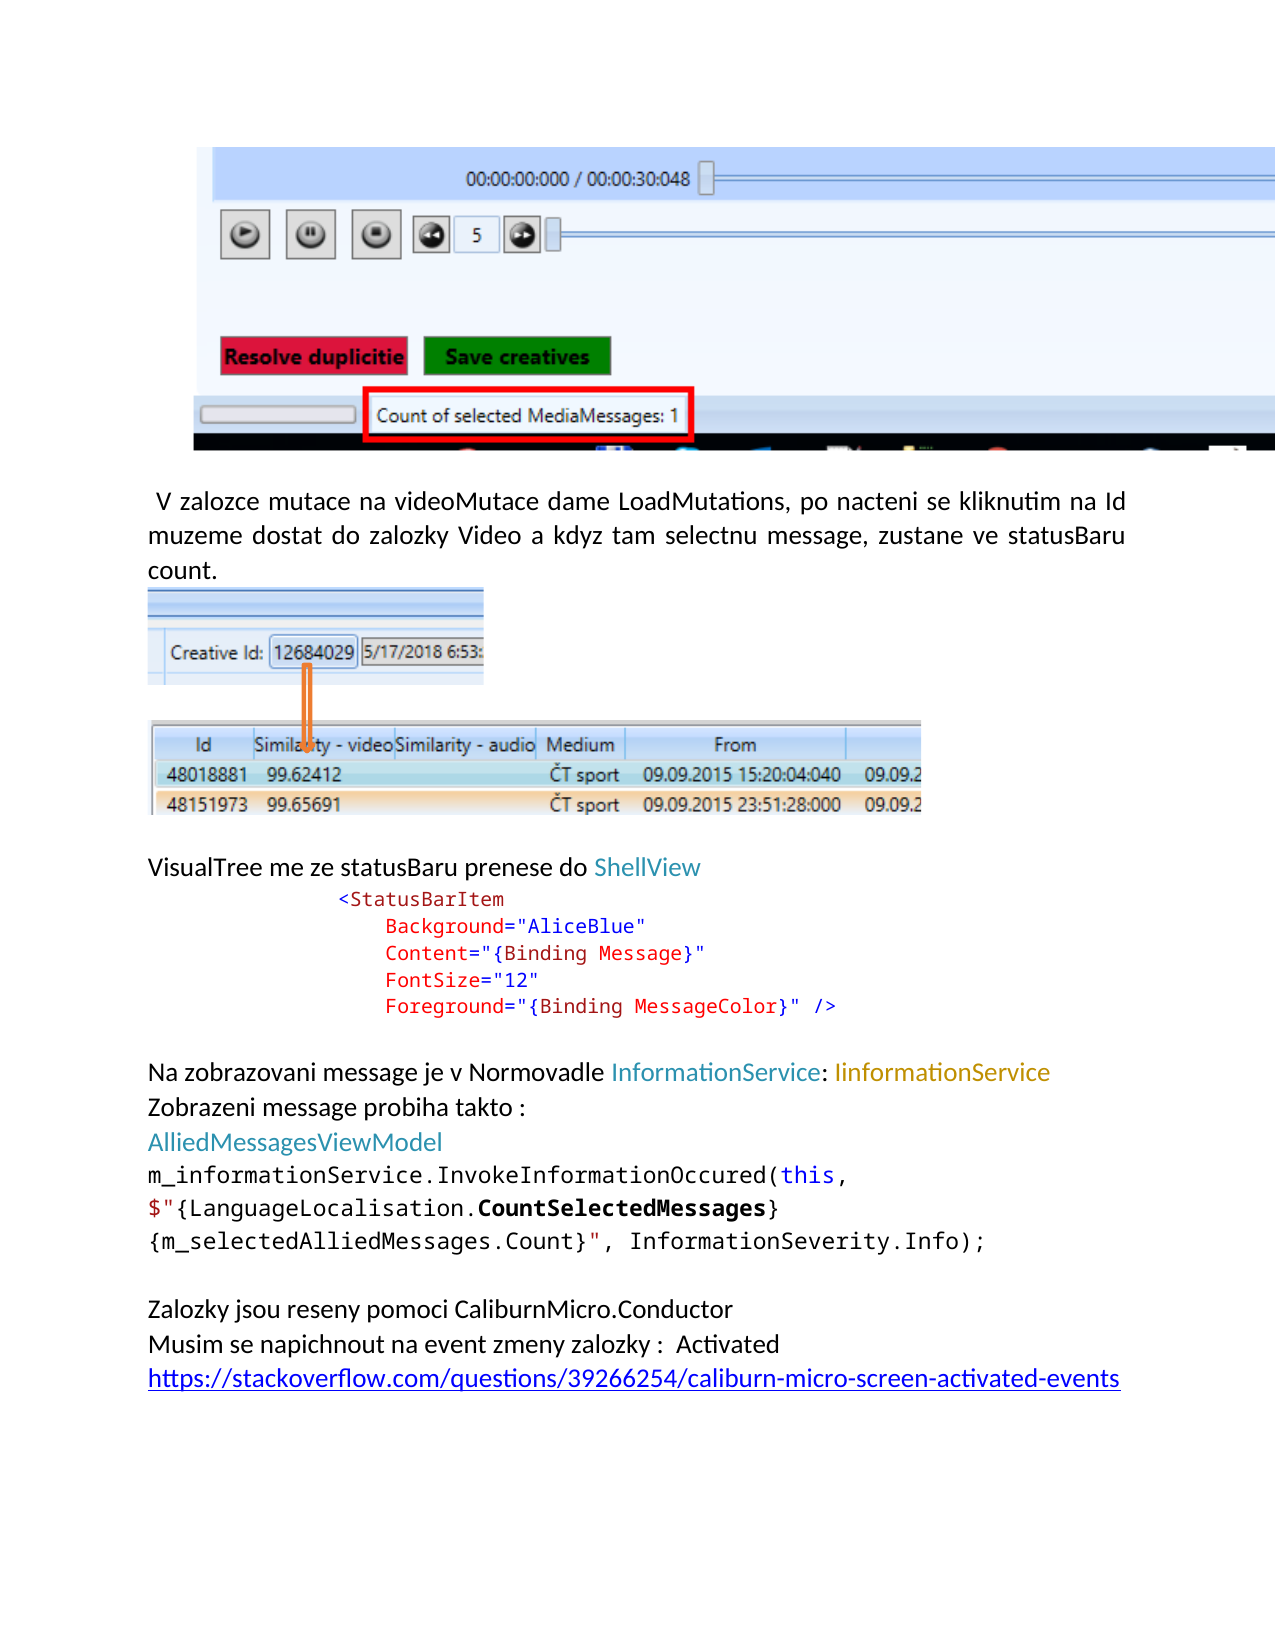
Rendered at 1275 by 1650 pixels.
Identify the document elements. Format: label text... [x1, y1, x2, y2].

text m_informationService.InvokeInformationOccured(this, $"{LanguageLocalisation.CountSelectedMessages} {m_selectedAlliedMessages.Count}", InformationSeverity.Info); [148, 1159, 1127, 1256]
text FontSize="12" [148, 966, 1127, 993]
text Musim se napichnout na event zmeny zalozky : Activated [148, 1327, 1127, 1360]
text https://stackoverflow.com/questions/39266254/caliburn-micro-screen-activated-events [148, 1362, 1127, 1394]
text Zalozky jsou reseny pomoci CaliburnMicro.Conductor [148, 1292, 1127, 1325]
text <StatusBarItem [148, 885, 1127, 912]
text Background="AliceBlue" [148, 912, 1127, 939]
text Zobrazeni message probiha takto : [148, 1090, 1127, 1123]
text Foreground="{Binding MessageColor}" /> [148, 993, 1127, 1020]
text AlliedMessagesViewModel [148, 1125, 1127, 1158]
text Na zobrazovani message je v Normovadle InformationService: IinformationService [148, 1056, 1127, 1089]
text Content="{Binding Message}" [148, 939, 1127, 966]
text V zalozce mutace na videoMutace dame LoadMutations, po nacteni se kliknutim na Id muzeme dostat do zalozky Video a kdyz tam selectnu message, zustane ve statusBaru count. [148, 484, 1127, 586]
text VisualTree me ze statusBaru prenese do ShellView [148, 850, 1127, 883]
